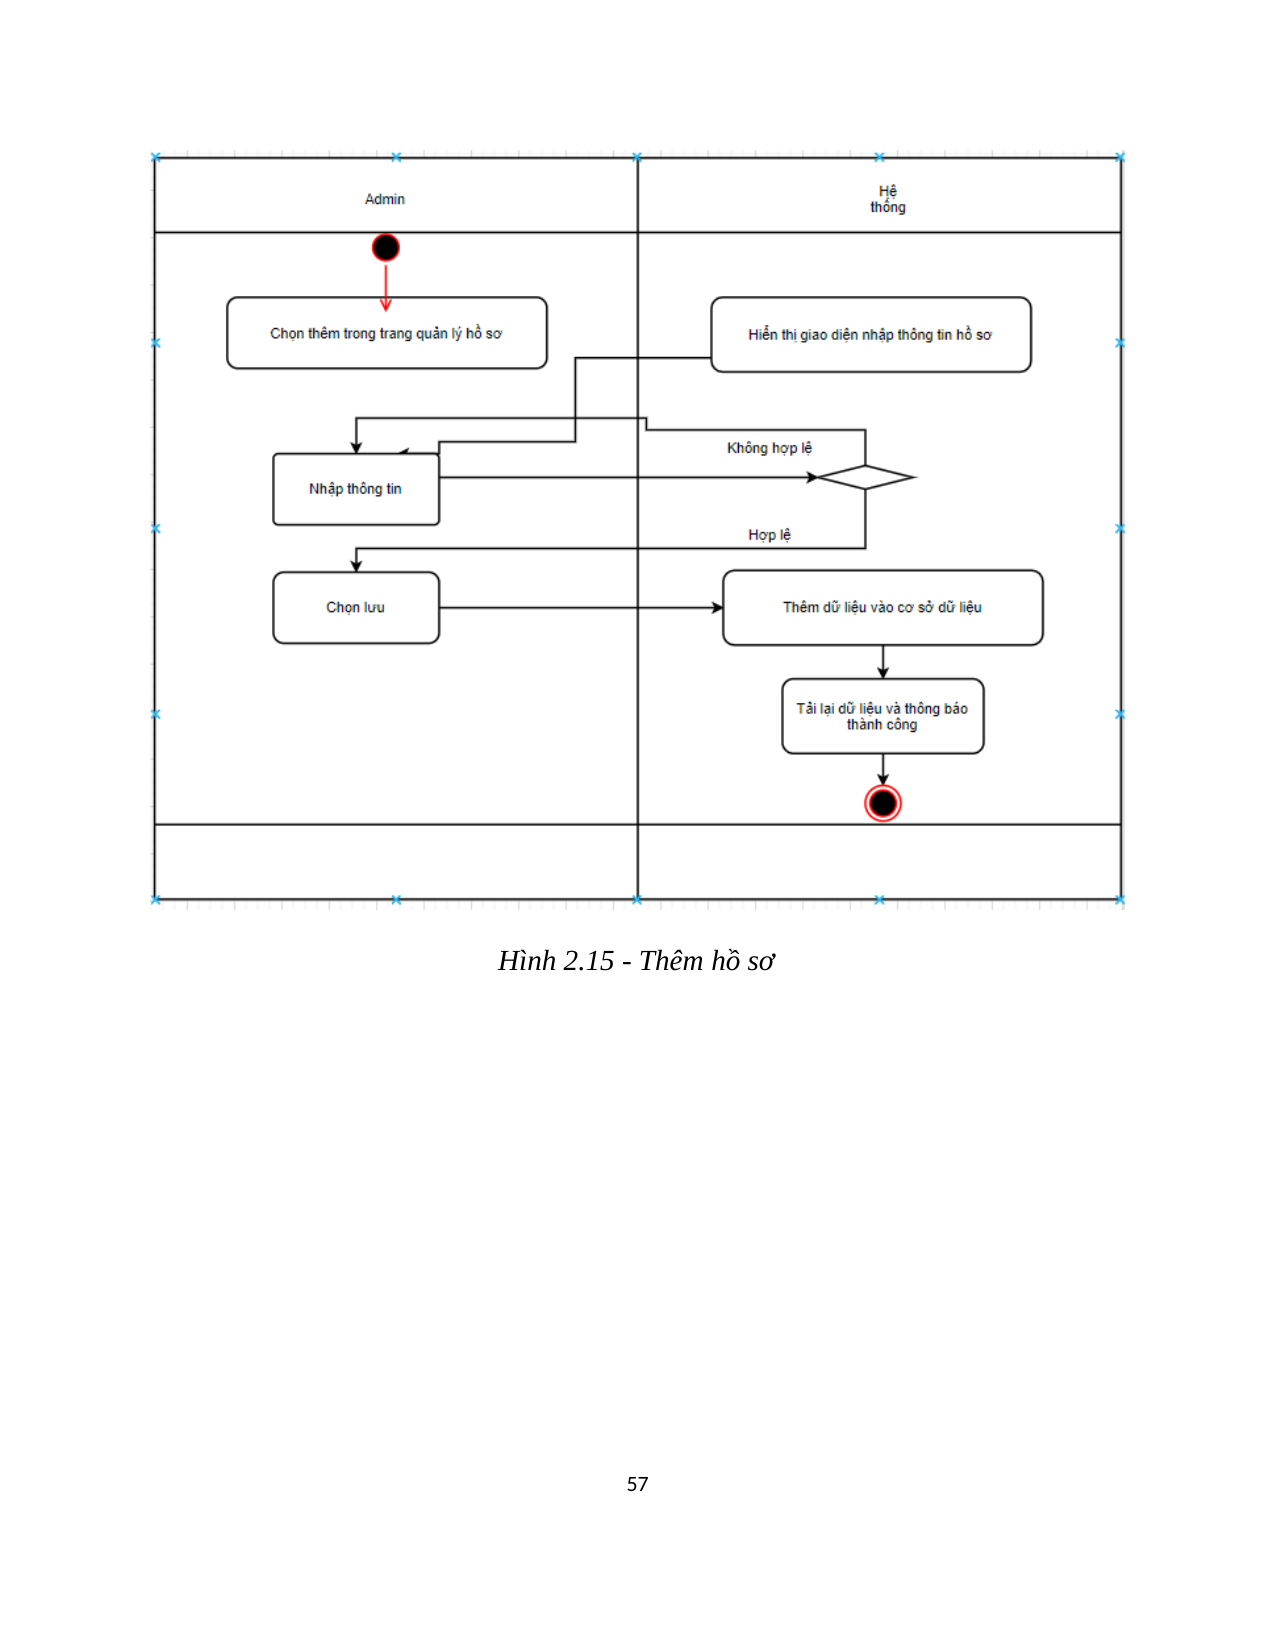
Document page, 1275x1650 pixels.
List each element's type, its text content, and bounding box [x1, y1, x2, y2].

picture [150, 150, 1125, 910]
text Hình 2.15 - Thêm hồ sơ [150, 943, 1125, 976]
